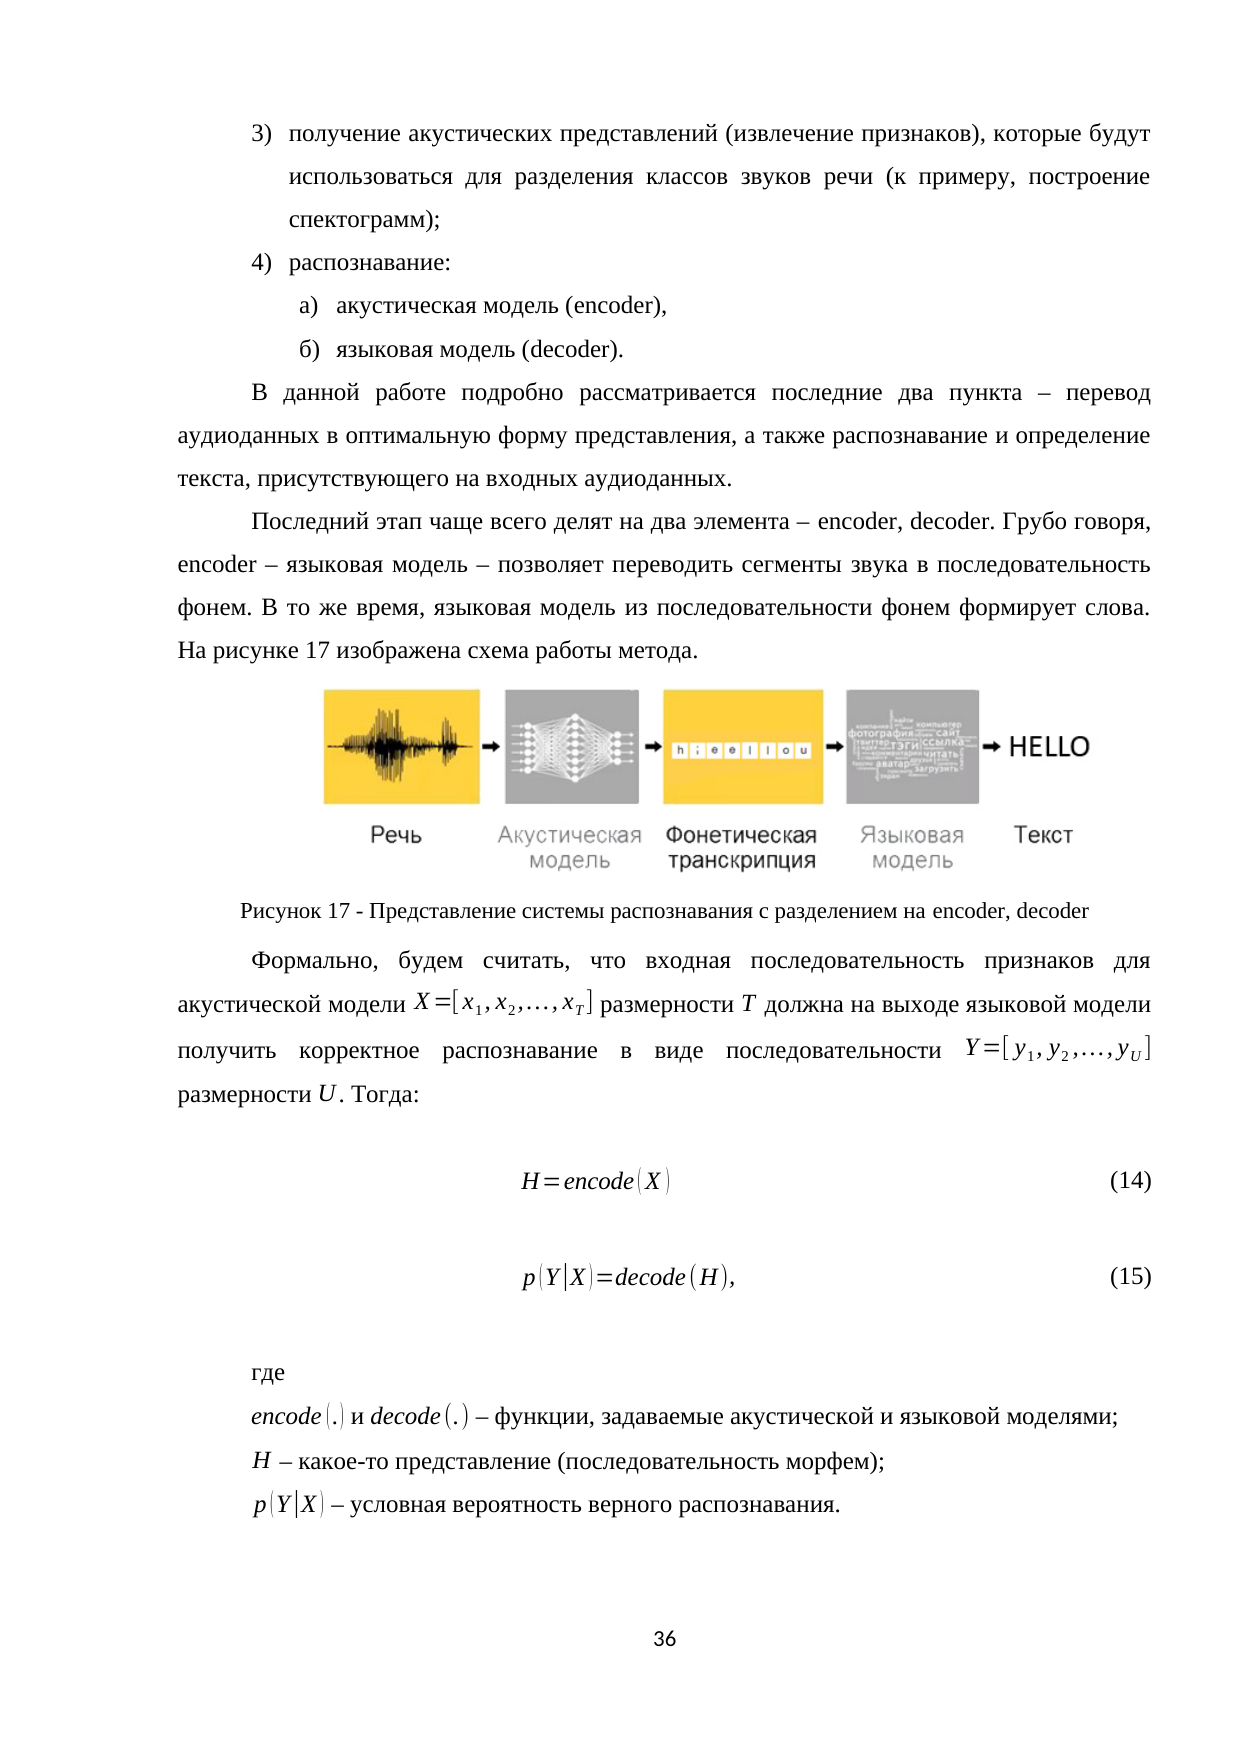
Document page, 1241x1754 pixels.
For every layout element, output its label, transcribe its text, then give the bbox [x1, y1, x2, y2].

text где [177, 1357, 1152, 1386]
text (14) [177, 1166, 1152, 1197]
list акустическая модель (encoder), [299, 291, 1152, 319]
text , (15) [177, 1261, 1152, 1293]
text В данной работе подробно рассматривается последние два пункта – перевод аудиоданных в оптимальную форму представления, а также распознавание и определение текста, присутствующего на входных аудиоданных. [177, 377, 1152, 492]
text Рисунок 17 - Представление системы распознавания с разделением на encoder, decoder [177, 897, 1152, 924]
list распознавание: [251, 247, 1152, 276]
text – какое-то представление (последовательность морфем); [177, 1446, 1152, 1475]
text и – функции, задаваемые акустической и языковой моделями; [177, 1401, 1152, 1432]
text Формально, будем считать, что входная последовательность признаков для акустической модели размерности должна на выходе языковой модели получить корректное распознавание в виде последовательности размерности . Тогда: [177, 945, 1152, 1108]
picture [299, 678, 1104, 884]
text Последний этап чаще всего делят на два элемента – encoder, decoder. Грубо говоря, encoder – языковая модель – позволяет переводить сегменты звука в последовательность фонем. В то же время, языковая модель из последовательности фонем формирует слова. На рисунке 17 изображена схема работы метода. [177, 506, 1152, 664]
text – условная вероятность верного распознавания. [177, 1489, 1152, 1520]
list получение акустических представлений (извлечение признаков), которые будут использоваться для разделения классов звуков речи (к примеру, построение спектограмм); [251, 118, 1152, 233]
list языковая модель (decoder). [299, 334, 1152, 362]
